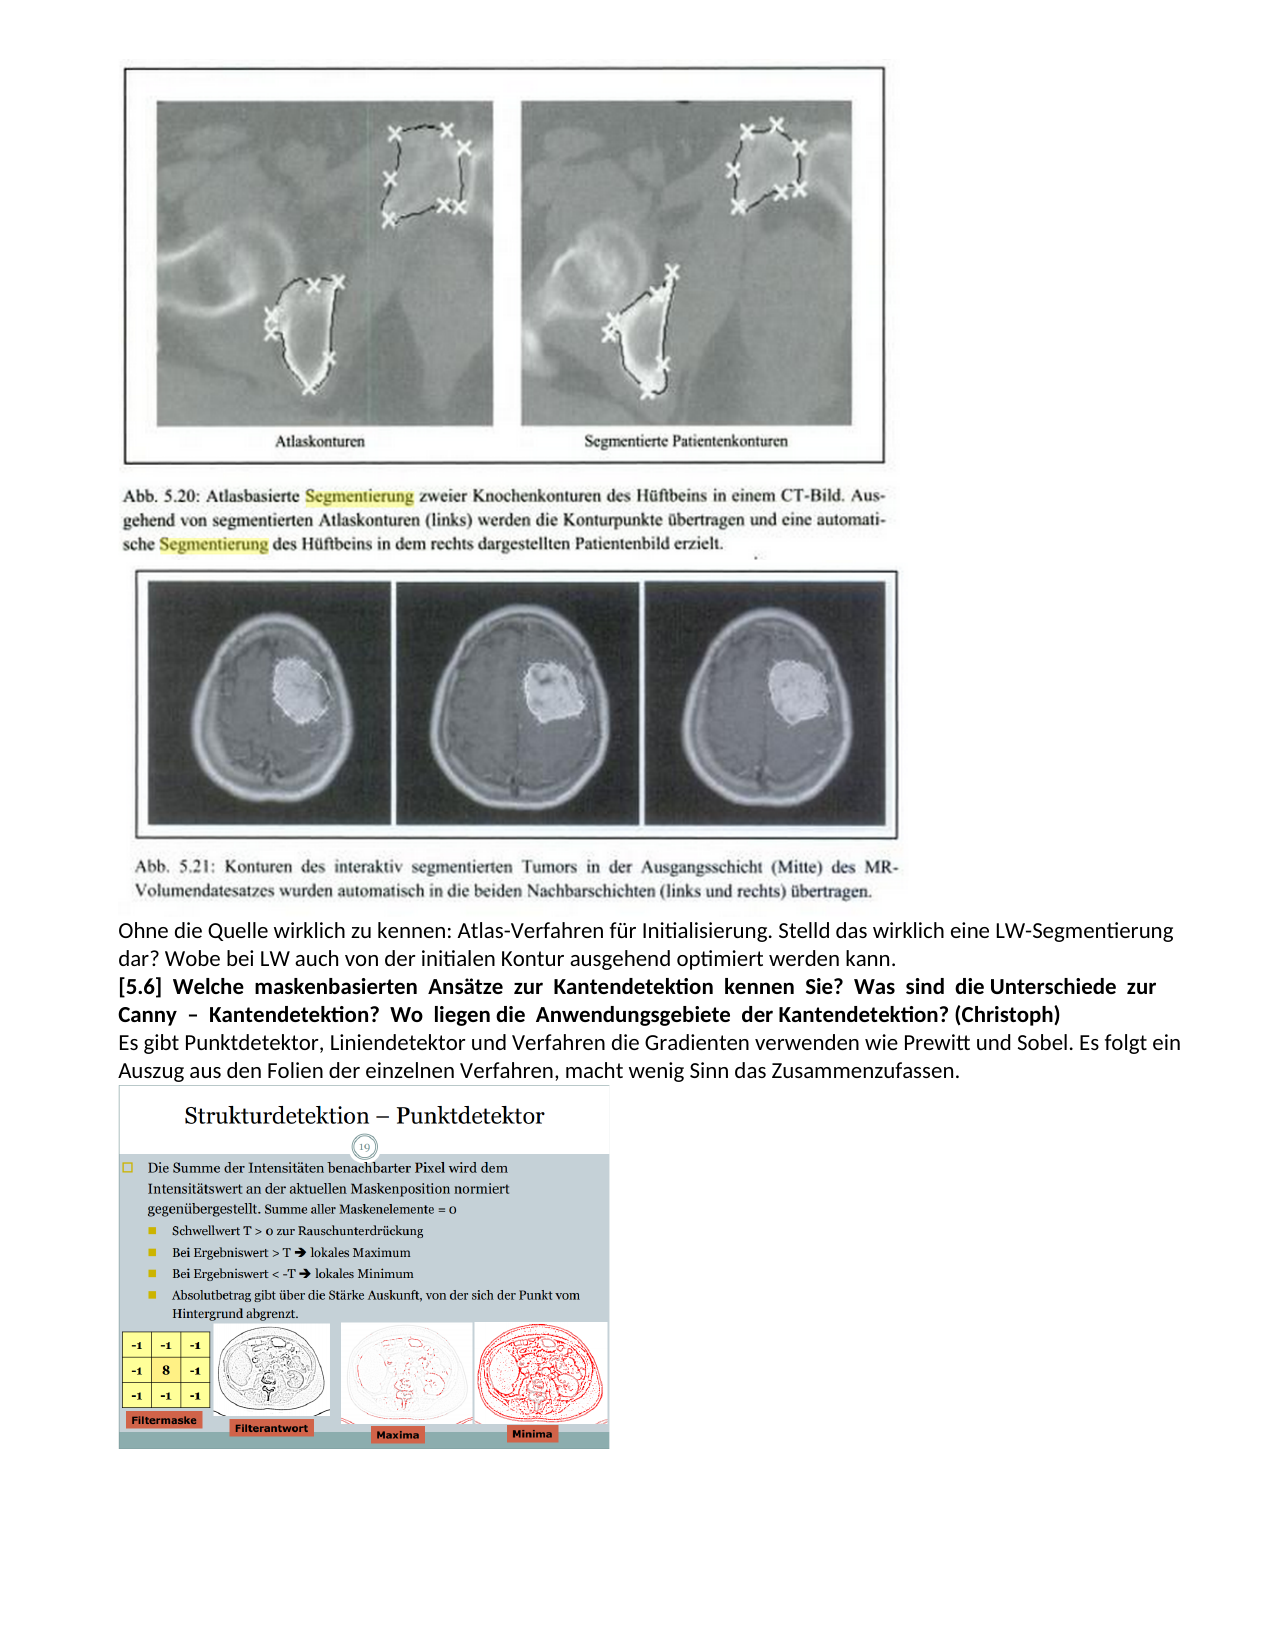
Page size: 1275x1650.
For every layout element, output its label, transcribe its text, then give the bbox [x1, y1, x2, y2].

picture [118, 59, 911, 917]
text Es gibt Punktdetektor, Liniendetektor und Verfahren die Gradienten verwenden wie Prewitt und Sobel. Es folgt ein Auszug aus den Folien der einzelnen Verfahren, macht wenig Sinn das Zusammenzufassen. [118, 1028, 1216, 1084]
text [5.6] Welche maskenbasierten Ansätze zur Kantendetektion kennen Sie? Was sind die Unterschiede zur Canny – Kantendetektion? Wo liegen die Anwendungsgebiete der Kantendetektion? (Christoph) [118, 972, 1216, 1028]
picture [118, 1084, 610, 1449]
text Ohne die Quelle wirklich zu kennen: Atlas-Verfahren für Initialisierung. Stelld das wirklich eine LW-Segmentierung dar? Wobe bei LW auch von der initialen Kontur ausgehend optimiert werden kann. [118, 916, 1216, 972]
